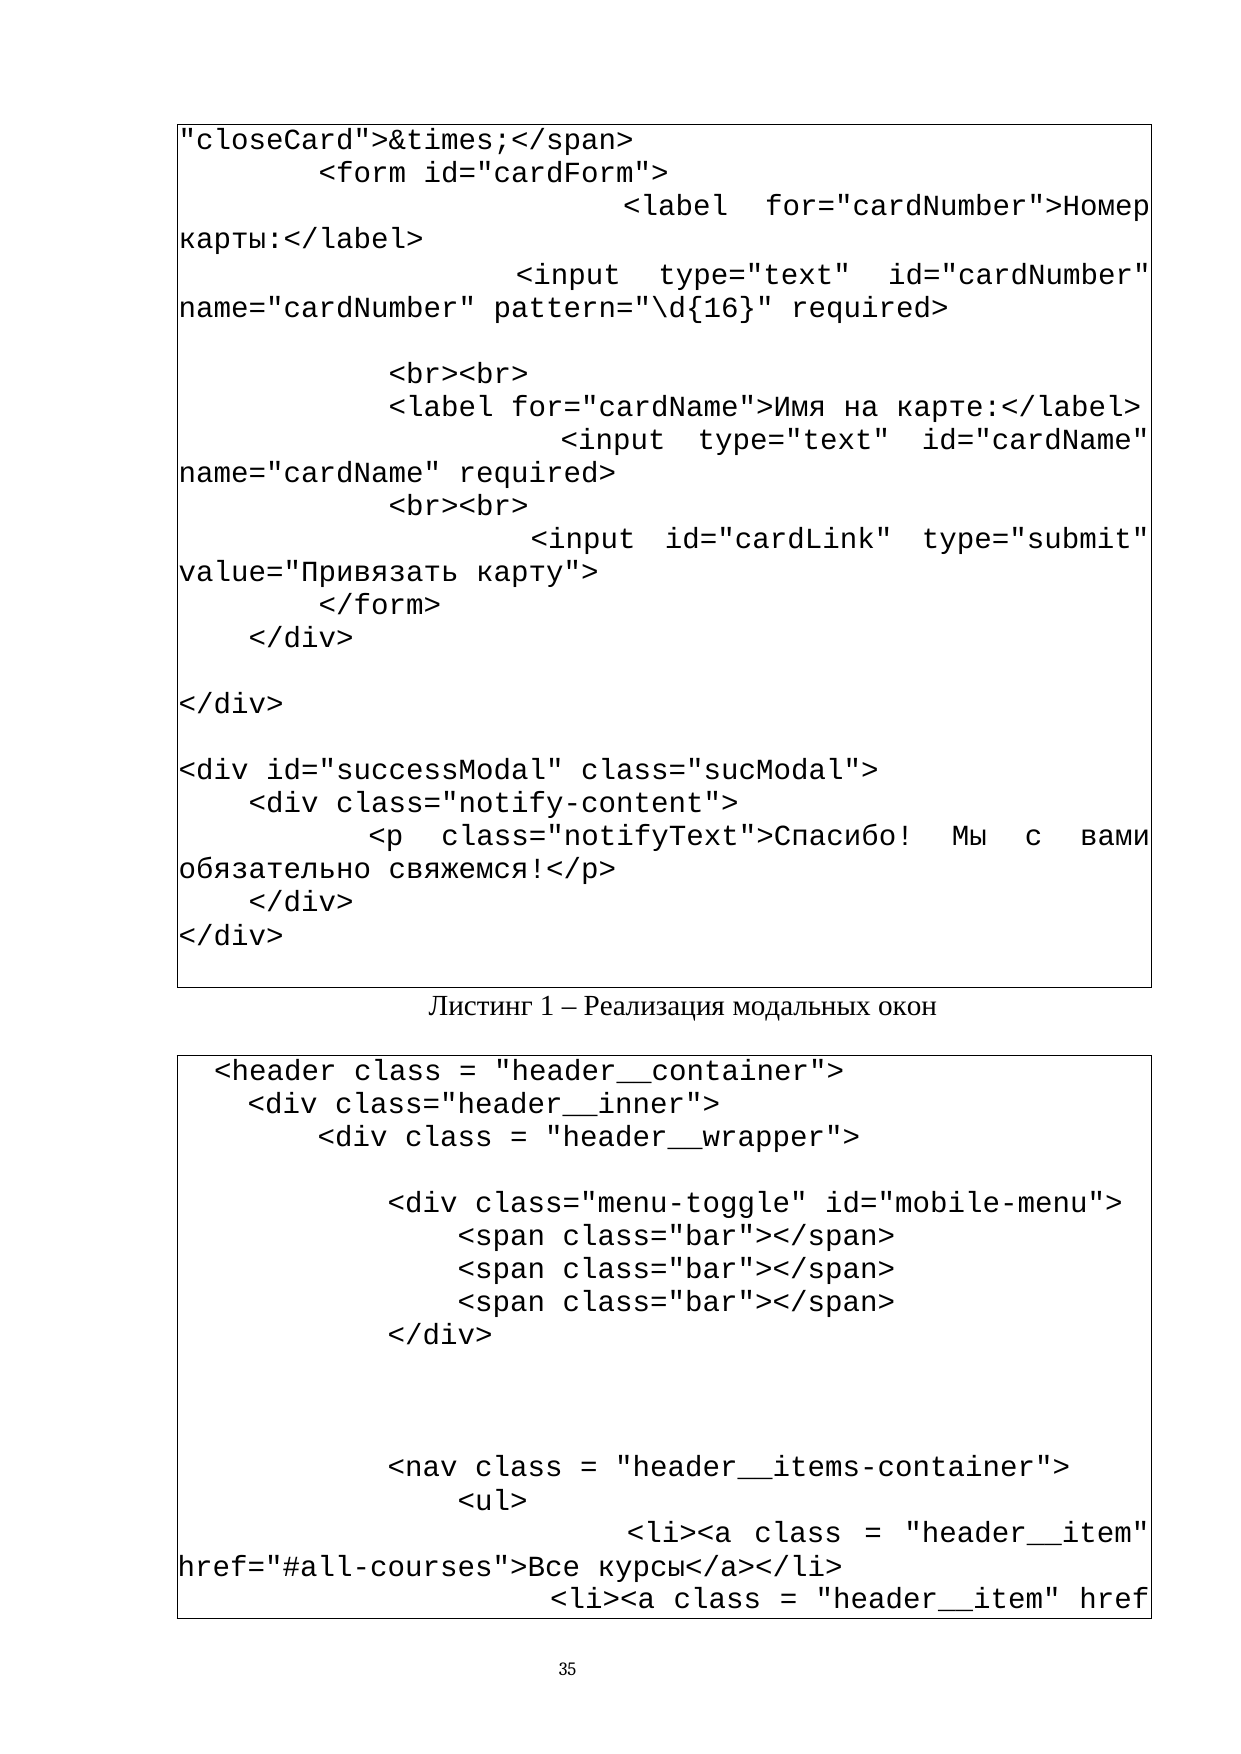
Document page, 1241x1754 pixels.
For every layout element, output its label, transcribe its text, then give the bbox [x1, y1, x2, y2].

text Листинг 1 – Реализация модальных окон [177, 988, 1152, 1022]
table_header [178, 1056, 1151, 1618]
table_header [178, 125, 1151, 987]
